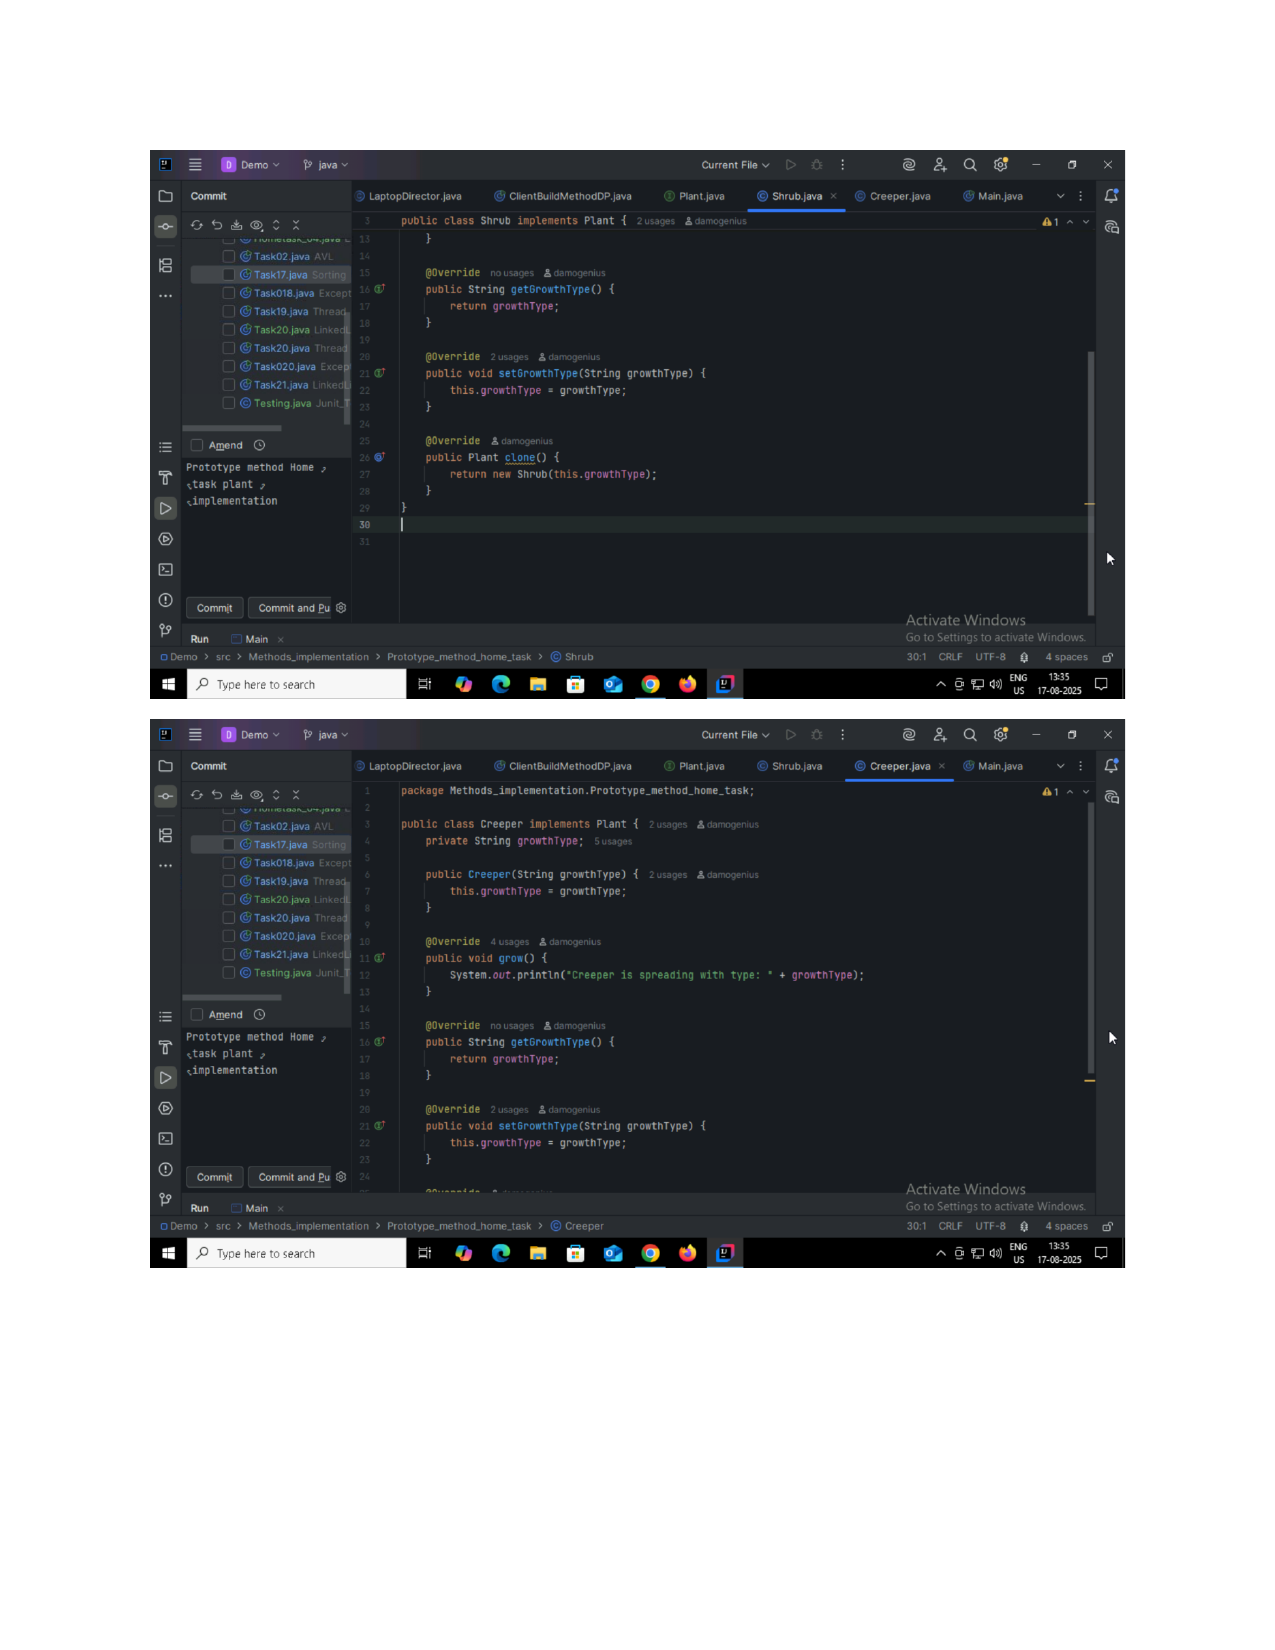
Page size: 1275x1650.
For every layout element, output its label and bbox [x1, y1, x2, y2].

picture [150, 719, 1125, 1268]
picture [150, 150, 1125, 699]
